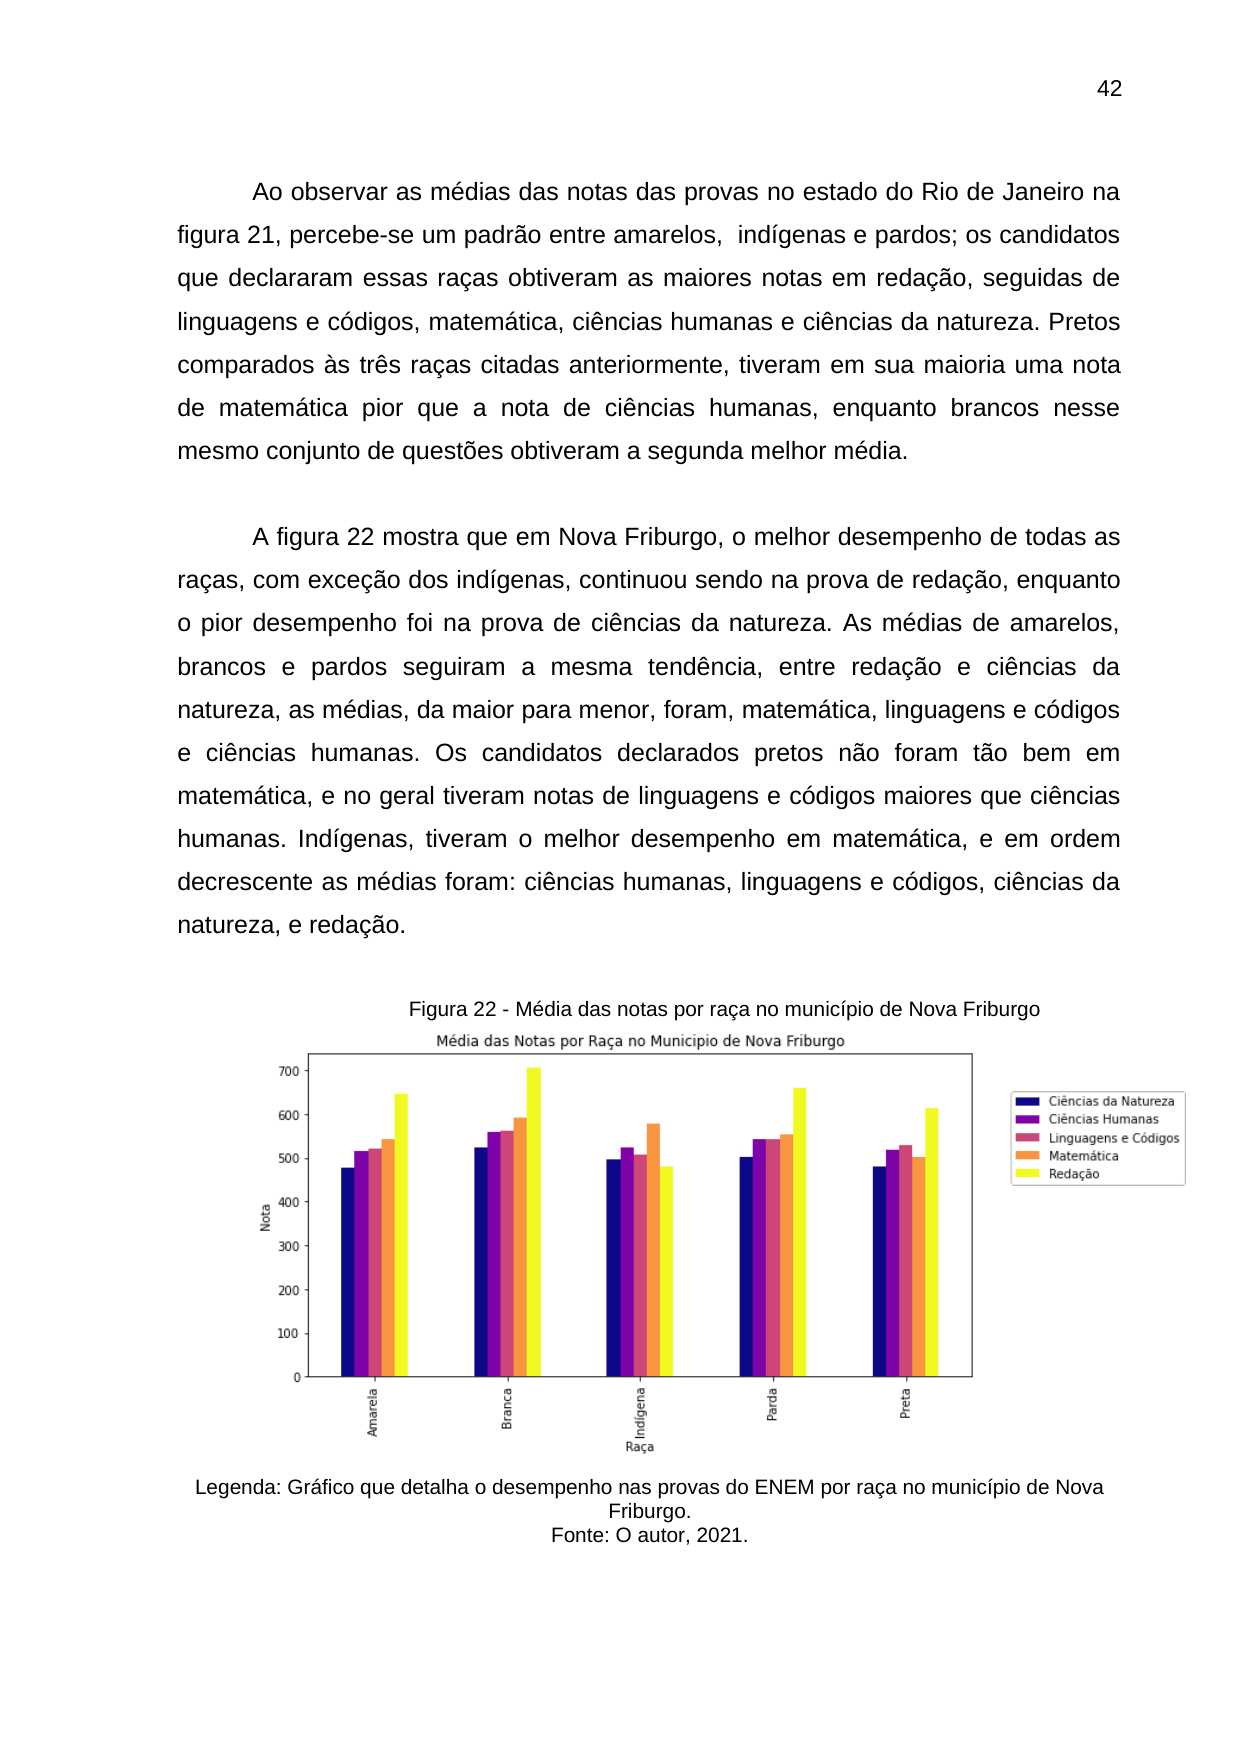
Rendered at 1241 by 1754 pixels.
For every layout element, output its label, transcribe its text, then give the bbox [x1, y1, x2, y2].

picture [252, 1026, 1193, 1462]
text Ao observar as médias das notas das provas no estado do Rio de Janeiro na figura 21, percebe-se um padrão entre amarelos, indígenas e pardos; os candidatos que declararam essas raças obtiveram as maiores notas em redação, seguidas de linguagens e códigos, matemática, ciências humanas e ciências da natureza. Pretos comparados às três raças citadas anteriormente, tiveram em sua maioria uma nota de matemática pior que a nota de ciências humanas, enquanto brancos nesse mesmo conjunto de questões obtiveram a segunda melhor média. [177, 177, 1122, 464]
subtitle Figura 22 - Média das notas por raça no município de Nova Friburgo [252, 996, 1122, 1020]
text Legenda: Gráfico que detalha o desempenho nas provas do ENEM por raça no município de Nova Friburgo. [177, 1475, 1122, 1523]
text Fonte: O autor, 2021. [177, 1523, 1122, 1547]
text A figura 22 mostra que em Nova Friburgo, o melhor desempenho de todas as raças, com exceção dos indígenas, continuou sendo na prova de redação, enquanto o pior desempenho foi na prova de ciências da natureza. As médias de amarelos, brancos e pardos seguiram a mesma tendência, entre redação e ciências da natureza, as médias, da maior para menor, foram, matemática, linguagens e códigos e ciências humanas. Os candidatos declarados pretos não foram tão bem em matemática, e no geral tiveram notas de linguagens e códigos maiores que ciências humanas. Indígenas, tiveram o melhor desempenho em matemática, e em ordem decrescente as médias foram: ciências humanas, linguagens e códigos, ciências da natureza, e redação. [177, 522, 1122, 939]
